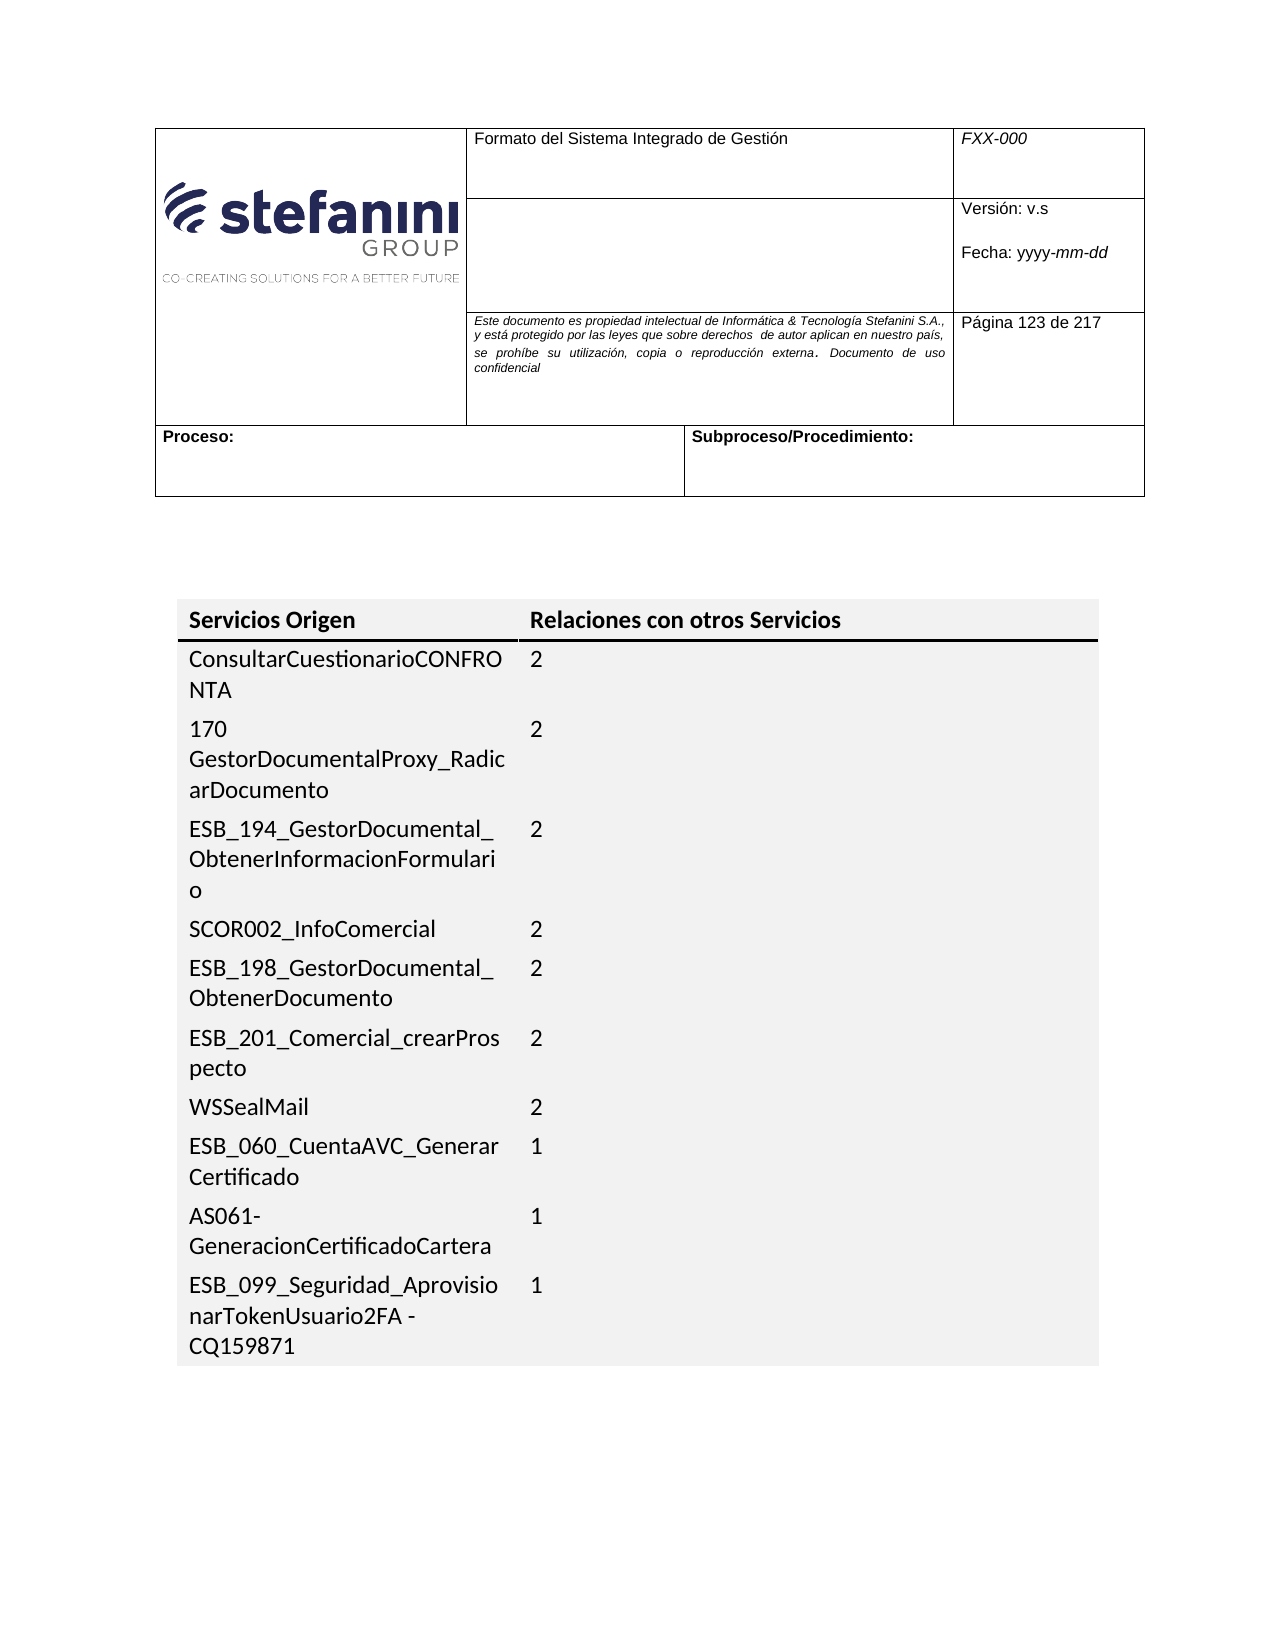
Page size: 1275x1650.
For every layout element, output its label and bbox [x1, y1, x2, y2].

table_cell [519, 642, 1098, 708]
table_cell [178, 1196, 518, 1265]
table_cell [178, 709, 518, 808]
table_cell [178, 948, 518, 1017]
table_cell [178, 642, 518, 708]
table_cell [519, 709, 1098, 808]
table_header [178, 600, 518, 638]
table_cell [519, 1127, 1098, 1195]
picture [162, 182, 460, 286]
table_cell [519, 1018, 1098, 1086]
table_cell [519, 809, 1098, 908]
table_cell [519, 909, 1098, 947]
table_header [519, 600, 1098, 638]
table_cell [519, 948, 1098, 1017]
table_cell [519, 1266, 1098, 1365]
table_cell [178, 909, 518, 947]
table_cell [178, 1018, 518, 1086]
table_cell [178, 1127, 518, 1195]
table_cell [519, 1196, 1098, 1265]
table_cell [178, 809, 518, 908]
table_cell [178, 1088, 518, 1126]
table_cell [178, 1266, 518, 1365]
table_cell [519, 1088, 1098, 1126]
